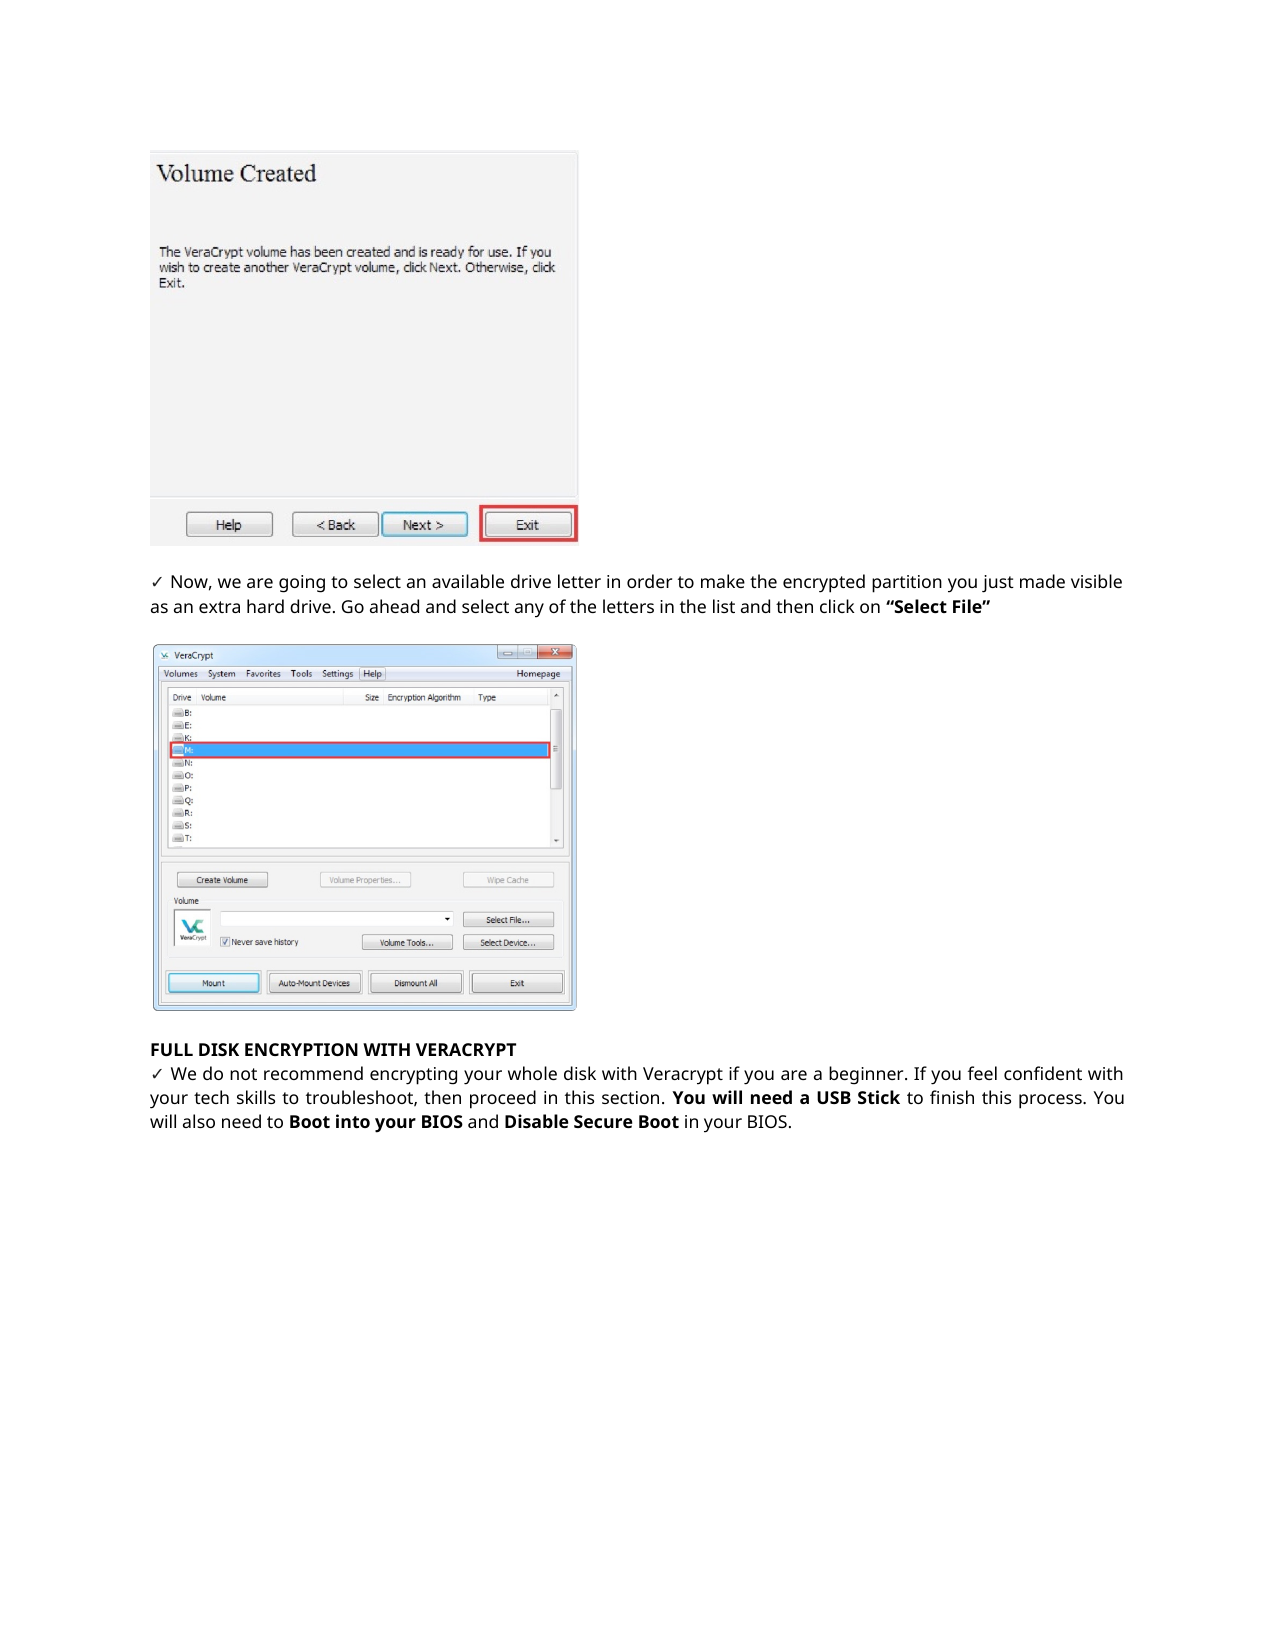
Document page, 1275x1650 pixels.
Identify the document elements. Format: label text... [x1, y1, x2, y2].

picture [150, 150, 580, 546]
picture [150, 642, 580, 1014]
text ✓ We do not recommend encrypting your whole disk with Veracrypt if you are a beginner. If you feel confident with your tech skills to troubleshoot, then proceed in this section. You will need a USB Stick to finish this process. You will also need to Boot into your BIOS and Disable Secure Boot in your BIOS. [150, 1062, 1125, 1134]
text FULL DISK ENCRYPTION WITH VERACRYPT [150, 1037, 1125, 1062]
text ✓ Now, we are going to select an available drive letter in order to make the encrypted partition you just made visible as an extra hard drive. Go ahead and select any of the letters in the list and then click on “Select File” [150, 570, 1125, 618]
